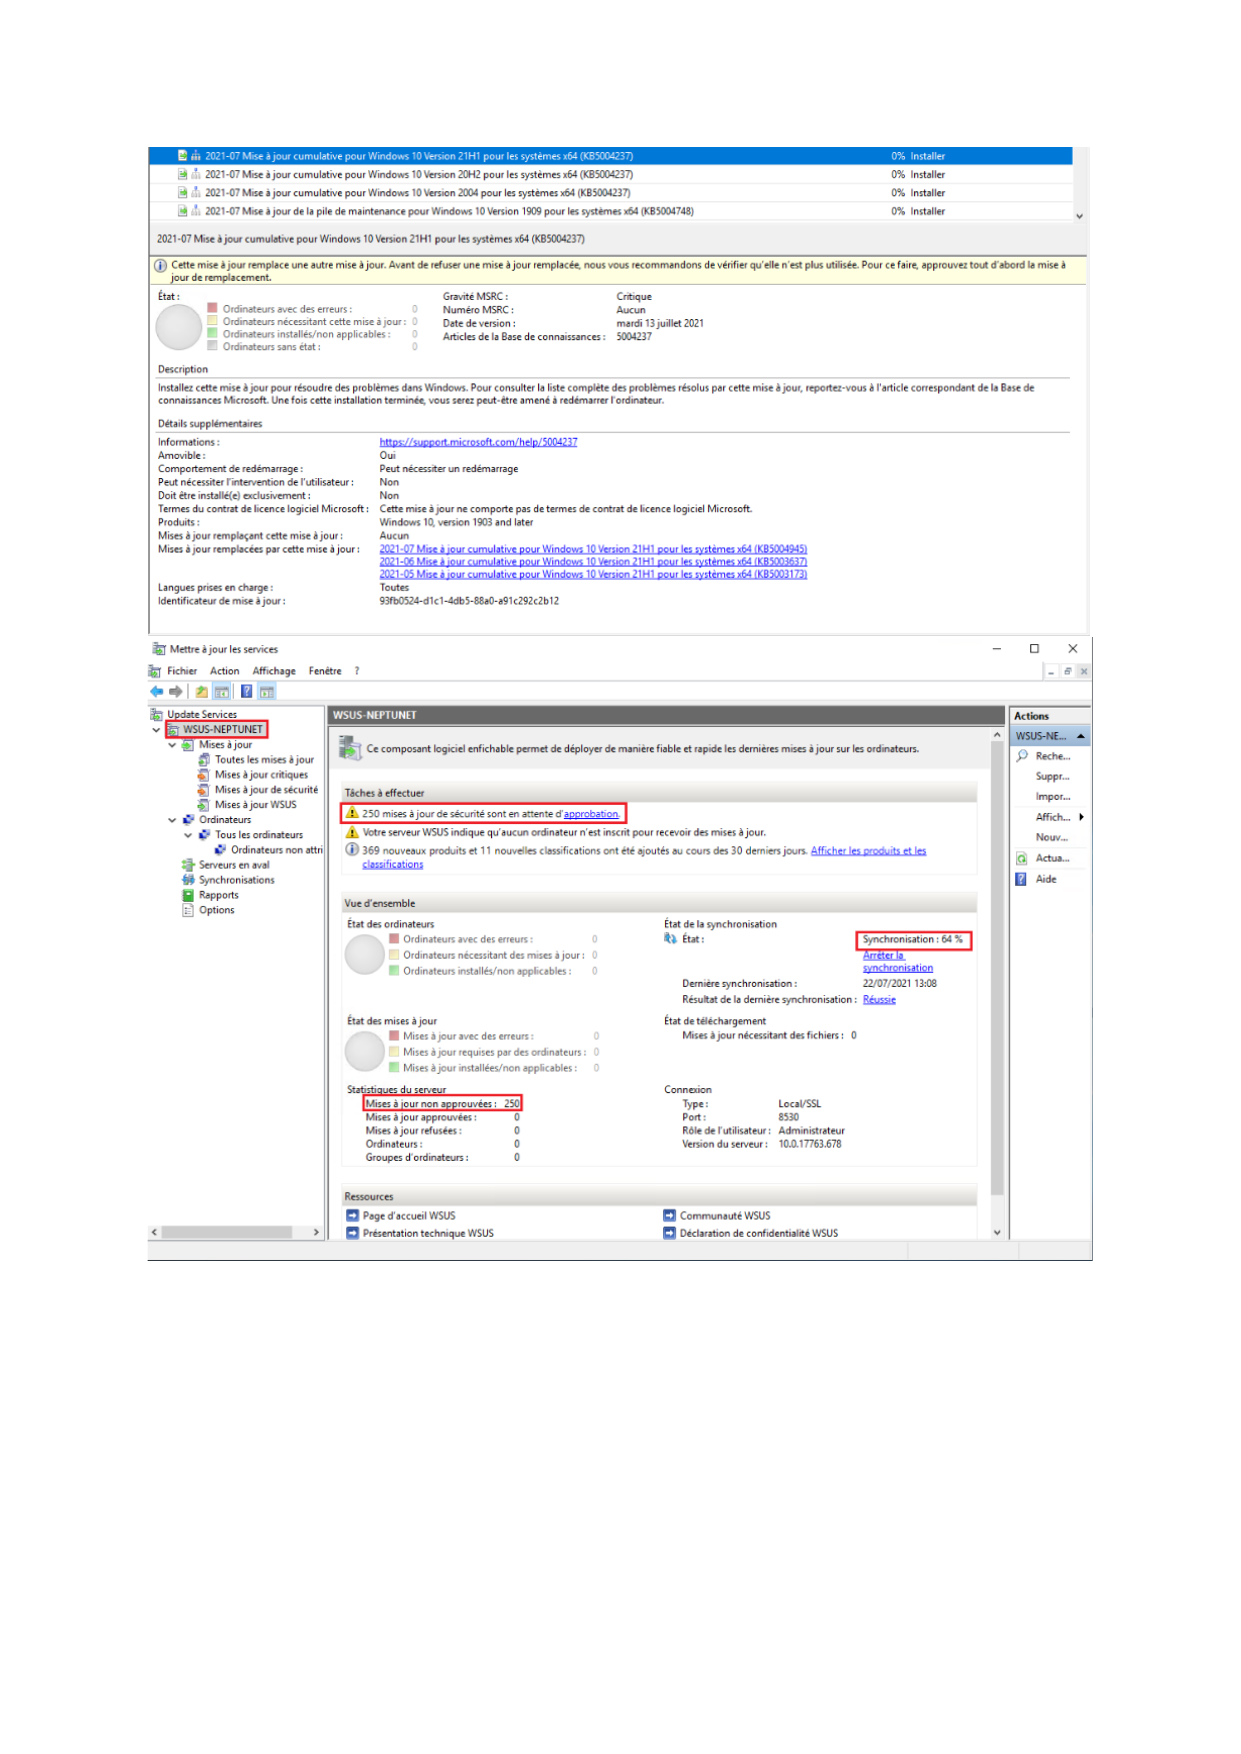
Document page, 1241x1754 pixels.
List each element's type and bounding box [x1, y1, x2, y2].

picture [147, 637, 1093, 1261]
picture [147, 147, 1093, 636]
